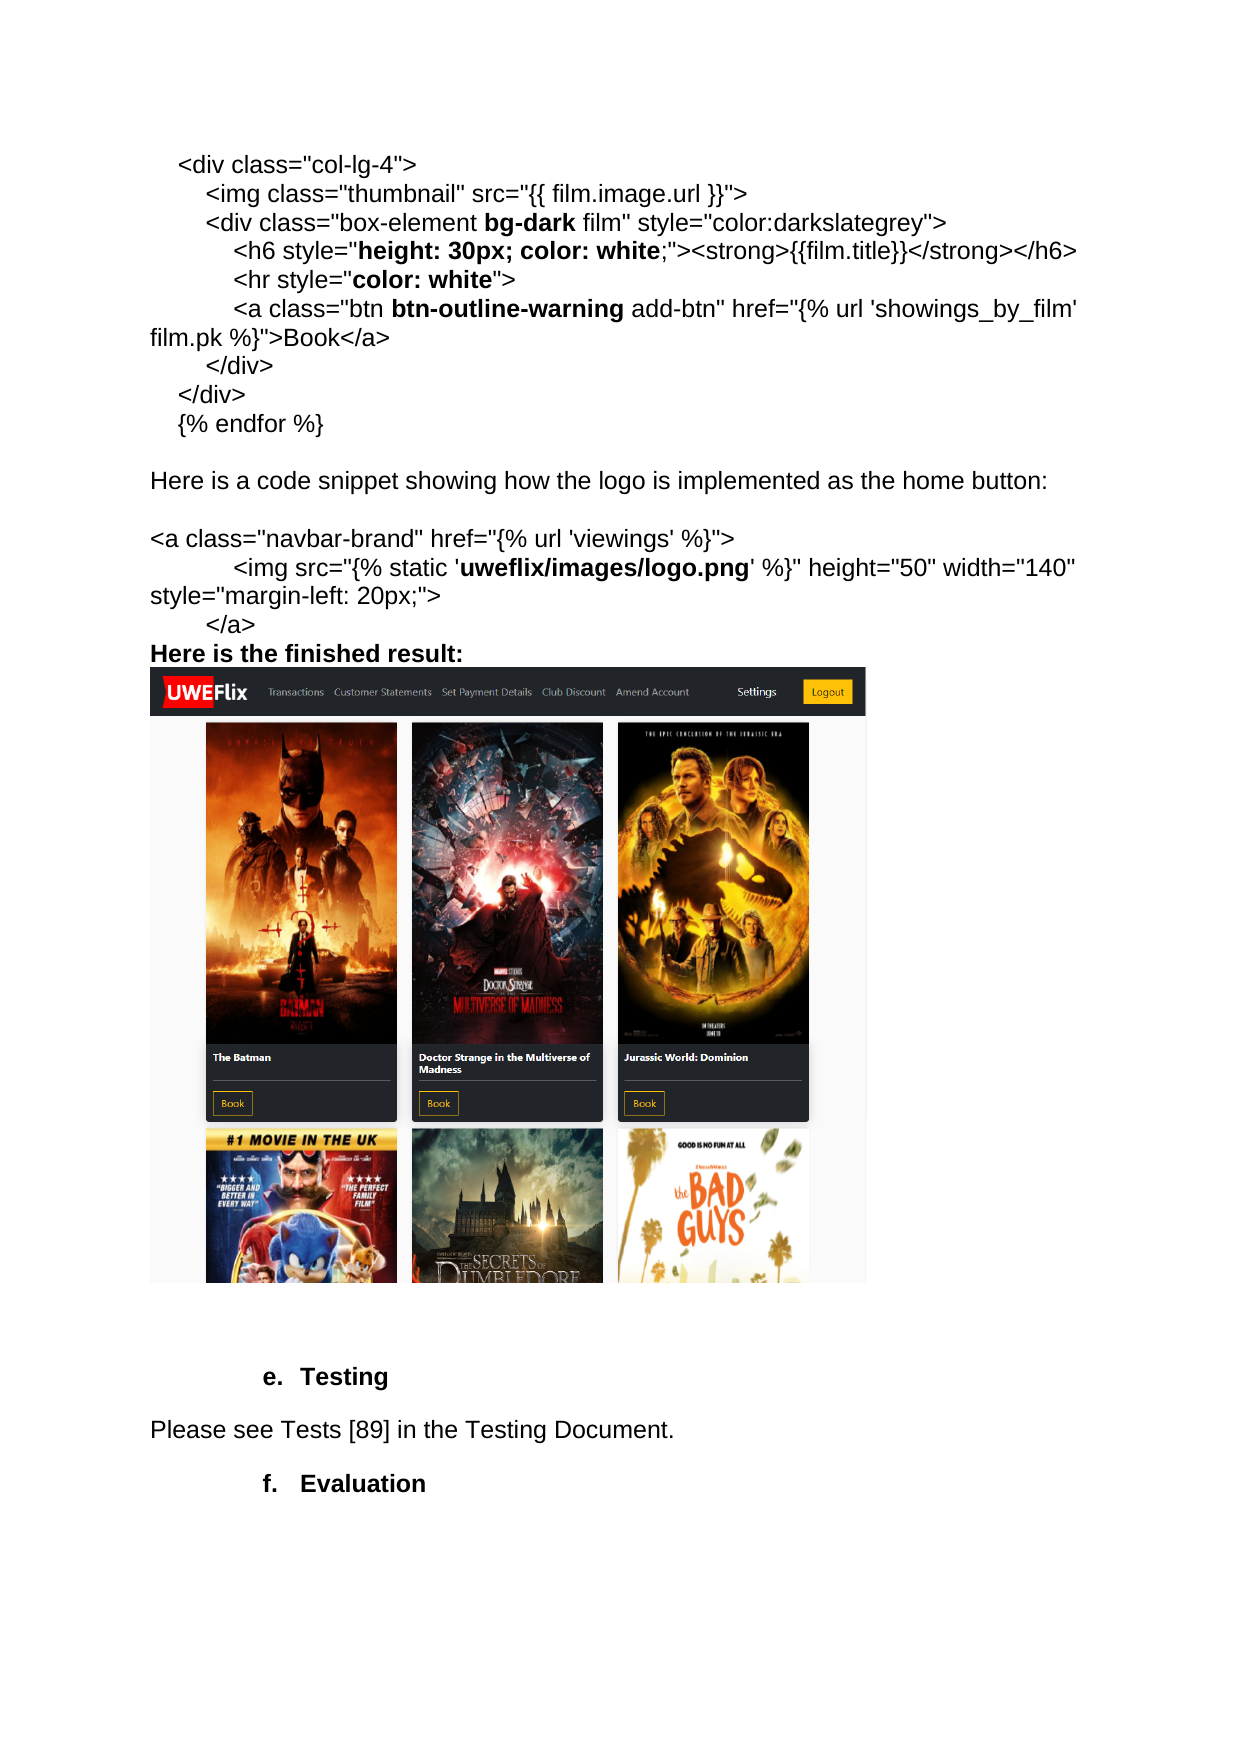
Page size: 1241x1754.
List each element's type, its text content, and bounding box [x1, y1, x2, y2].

text Here is a code snippet showing how the logo is implemented as the home button: [150, 466, 1090, 495]
picture [150, 667, 867, 1283]
text </div> [150, 380, 1090, 409]
text Please see Tests [89] in the Testing Document. [150, 1415, 1090, 1444]
text {% endfor %} [150, 409, 1090, 437]
text <h6 style="height: 30px; color: white;"><strong>{{film.title}}</strong></h6> [150, 236, 1090, 265]
text <a class="btn btn-outline-warning add-btn" href="{% url 'showings_by_film' film.pk %}">Book</a> [150, 294, 1090, 351]
text <div class="box-element bg-dark film" style="color:darkslategrey"> [150, 207, 1090, 236]
text <div class="col-lg-4"> [150, 150, 1090, 179]
text <a class="navbar-brand" href="{% url 'viewings' %}"> [150, 524, 1090, 552]
list Testing [262, 1361, 1090, 1390]
text <img class="thumbnail" src="{{ film.image.url }}"> [150, 179, 1090, 207]
list Evaluation [262, 1469, 1090, 1498]
text <img src="{% static 'uweflix/images/logo.png' %}" height="50" width="140" style="margin-left: 20px;"> [150, 552, 1090, 610]
text Here is the finished result: [150, 639, 1090, 667]
text </div> [150, 351, 1090, 380]
text <hr style="color: white"> [150, 265, 1090, 294]
text </a> [150, 610, 1090, 639]
